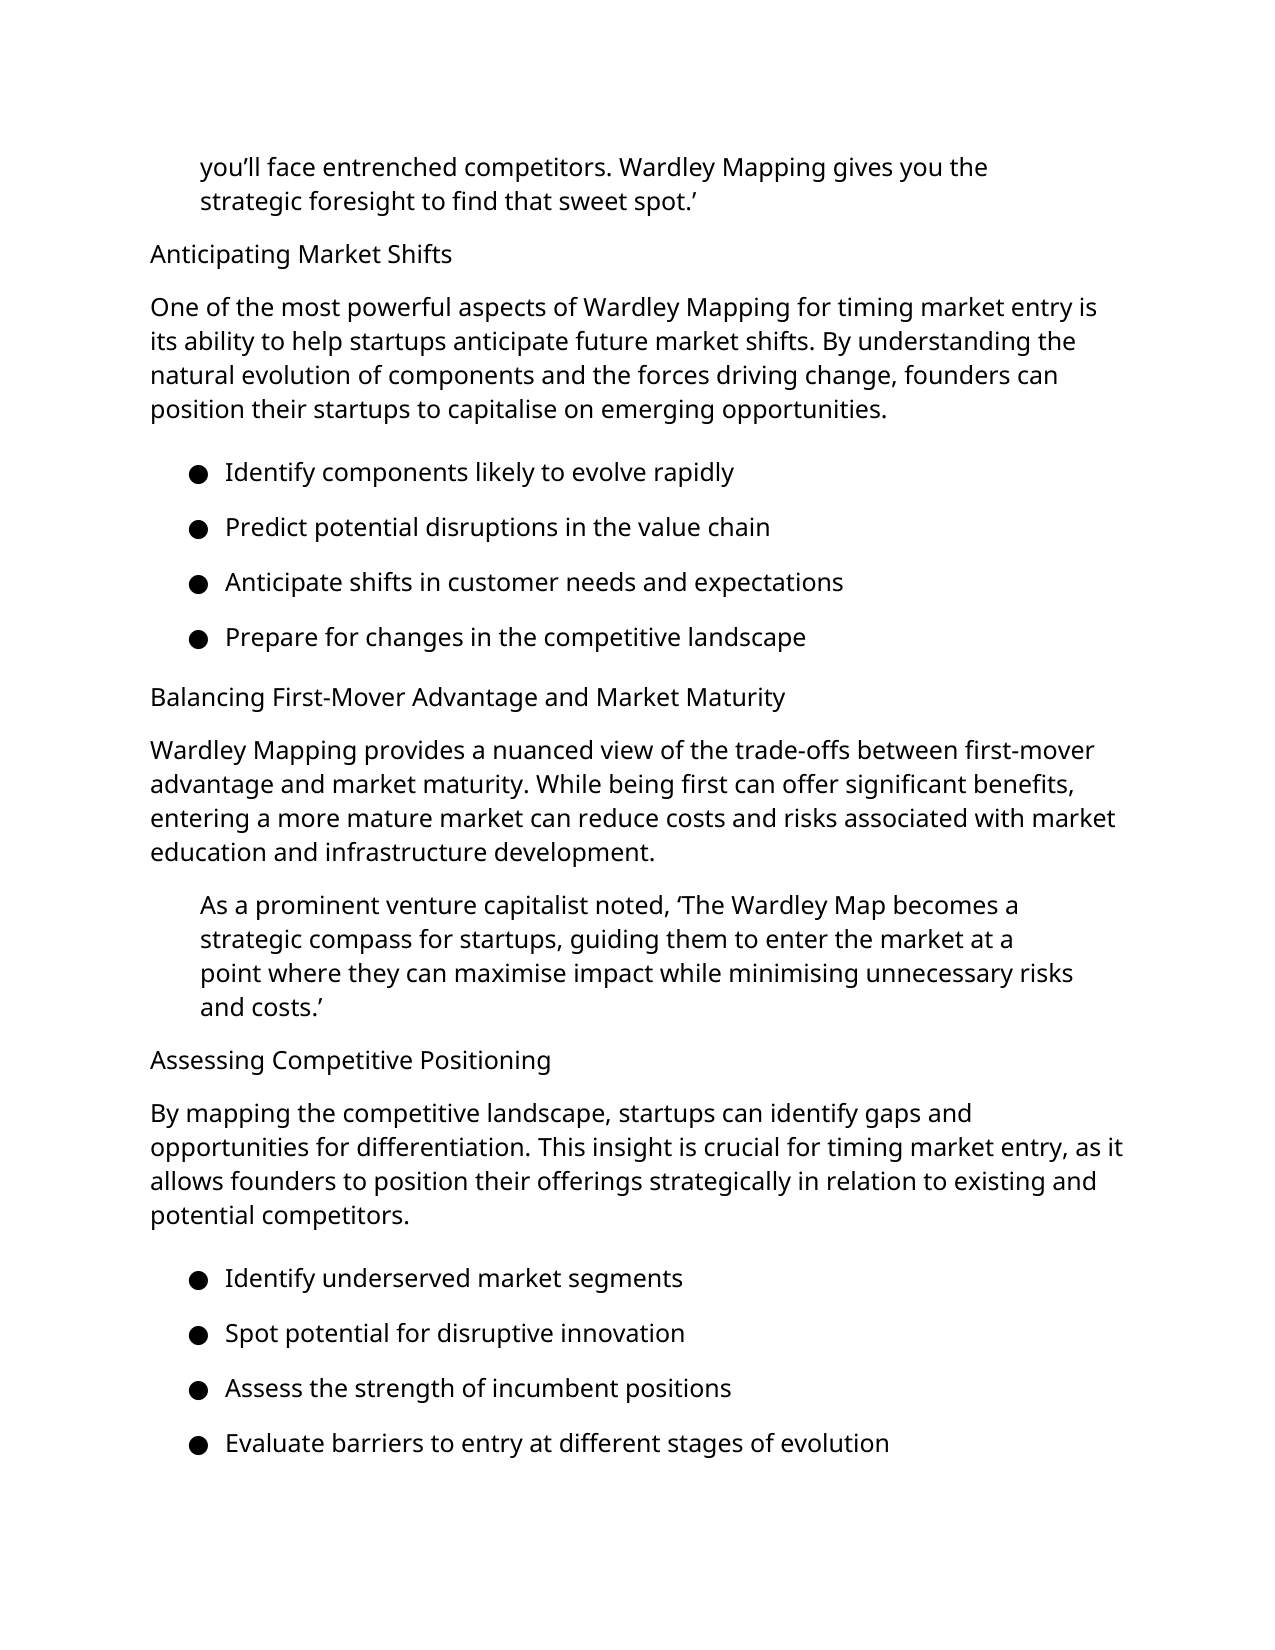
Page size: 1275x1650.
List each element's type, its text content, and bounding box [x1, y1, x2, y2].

list Spot potential for disruptive innovation [187, 1305, 1125, 1357]
text As a prominent venture capitalist noted, ‘The Wardley Map becomes a strategic compass for startups, guiding them to enter the market at a point where they can maximise impact while minimising unnecessary risks and costs.’ [200, 887, 1075, 1024]
text One of the most powerful aspects of Wardley Mapping for timing market entry is its ability to help startups anticipate future market shifts. By understanding the natural evolution of components and the forces driving change, founders can position their startups to capitalise on emerging opportunities. [150, 290, 1125, 426]
list Anticipate shifts in customer needs and expectations [187, 555, 1125, 606]
list Assess the strength of incumbent positions [187, 1360, 1125, 1412]
text Anticipating Market Shifts [150, 237, 1125, 271]
list Evaluate barriers to entry at different stages of evolution [187, 1415, 1125, 1467]
text Balancing First-Mover Advantage and Market Maturity [150, 680, 1125, 714]
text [200, 150, 1075, 218]
list Identify components likely to evolve rapidly [187, 445, 1125, 496]
list Predict potential disruptions in the value chain [187, 500, 1125, 551]
text Assessing Competitive Positioning [150, 1042, 1125, 1077]
list Prepare for changes in the competitive landscape [187, 610, 1125, 661]
text By mapping the competitive landscape, startups can identify gaps and opportunities for differentiation. This insight is crucial for timing market entry, as it allows founders to position their offerings strategically in relation to existing and potential competitors. [150, 1095, 1125, 1232]
list Identify underserved market segments [187, 1250, 1125, 1302]
text Wardley Mapping provides a nuanced view of the trade-offs between first-mover advantage and market maturity. While being first can offer significant benefits, entering a more mature market can reduce costs and risks associated with market education and infrastructure development. [150, 732, 1125, 869]
